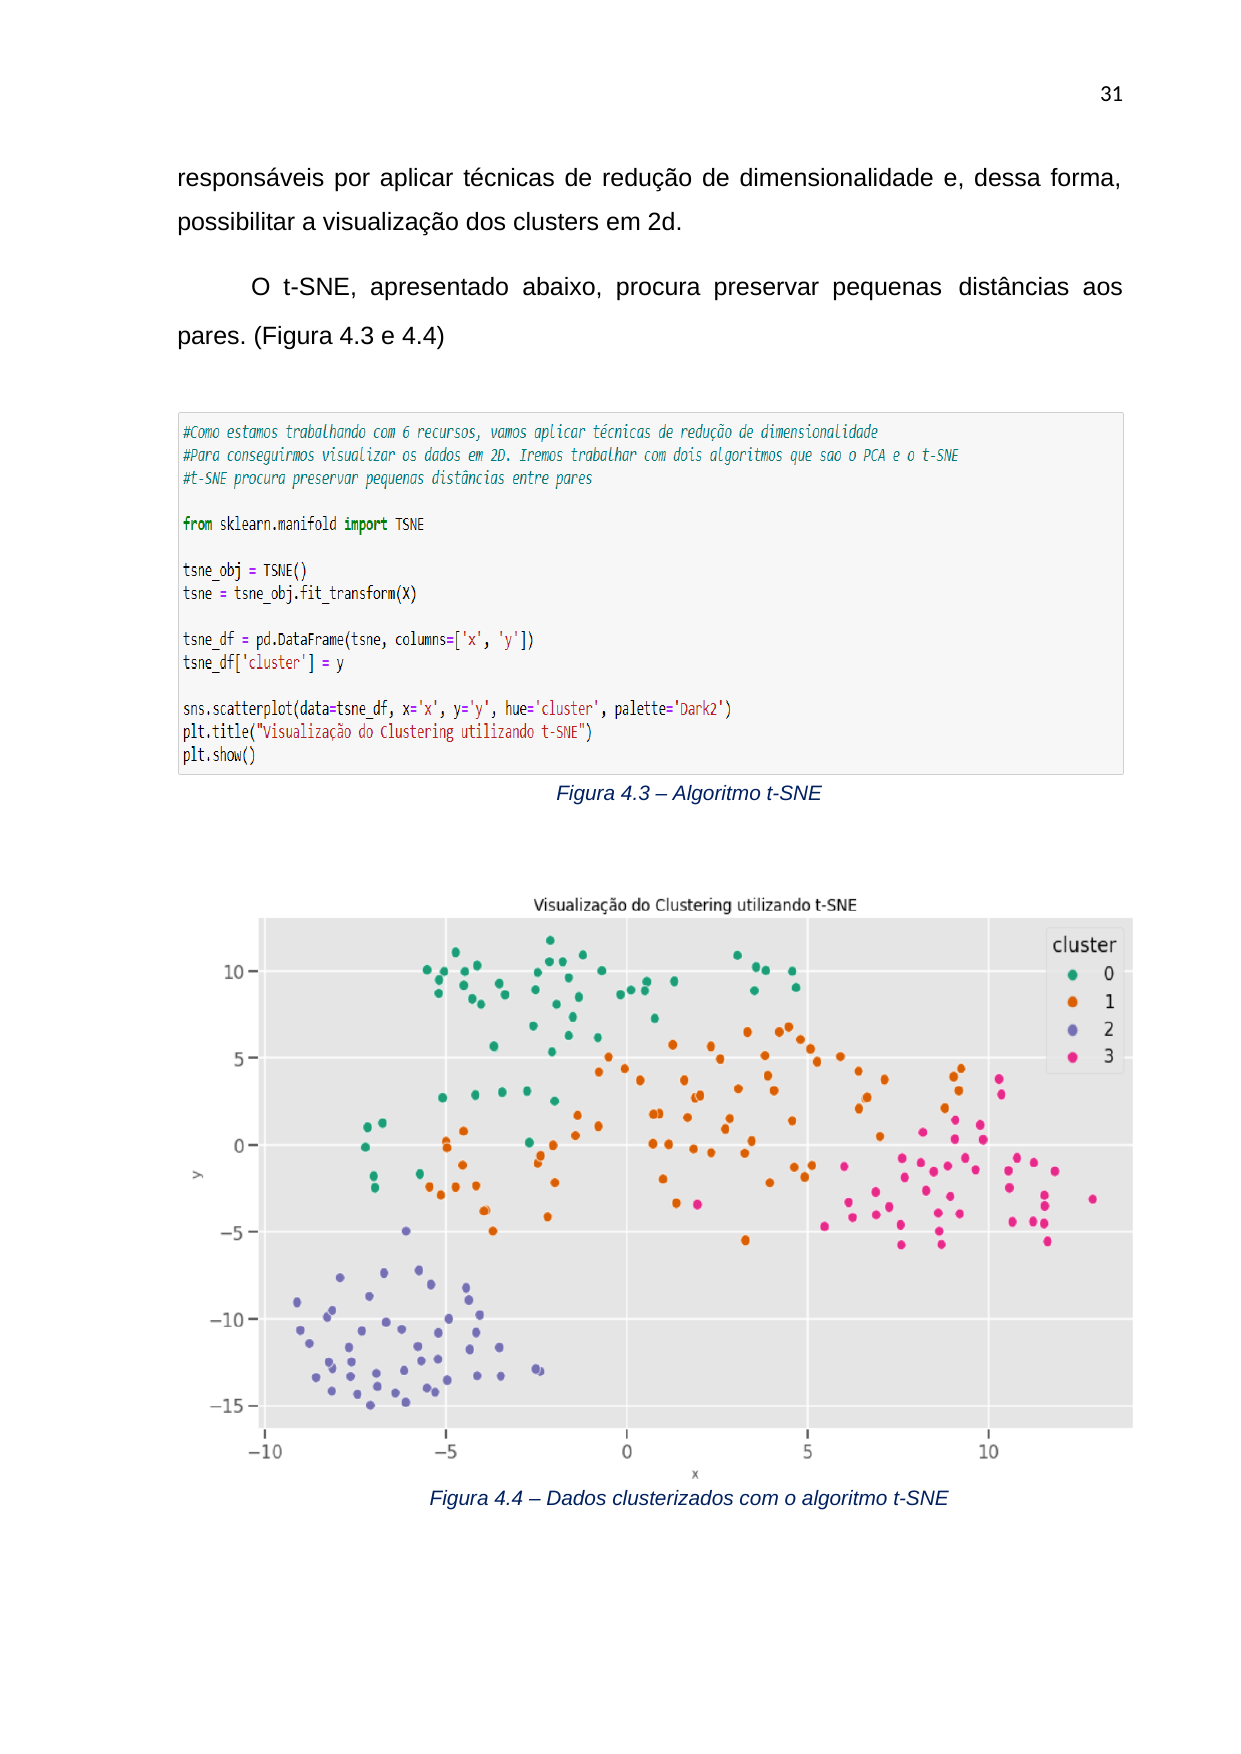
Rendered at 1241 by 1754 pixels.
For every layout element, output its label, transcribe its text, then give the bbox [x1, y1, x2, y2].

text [177, 163, 1123, 350]
text Figura 4.4 – Dados clusterizados com o algoritmo t-SNE [177, 1486, 1203, 1509]
text Figura 4.3 – Algoritmo t-SNE [177, 780, 1203, 804]
picture [177, 895, 1219, 1486]
picture [177, 410, 1126, 781]
